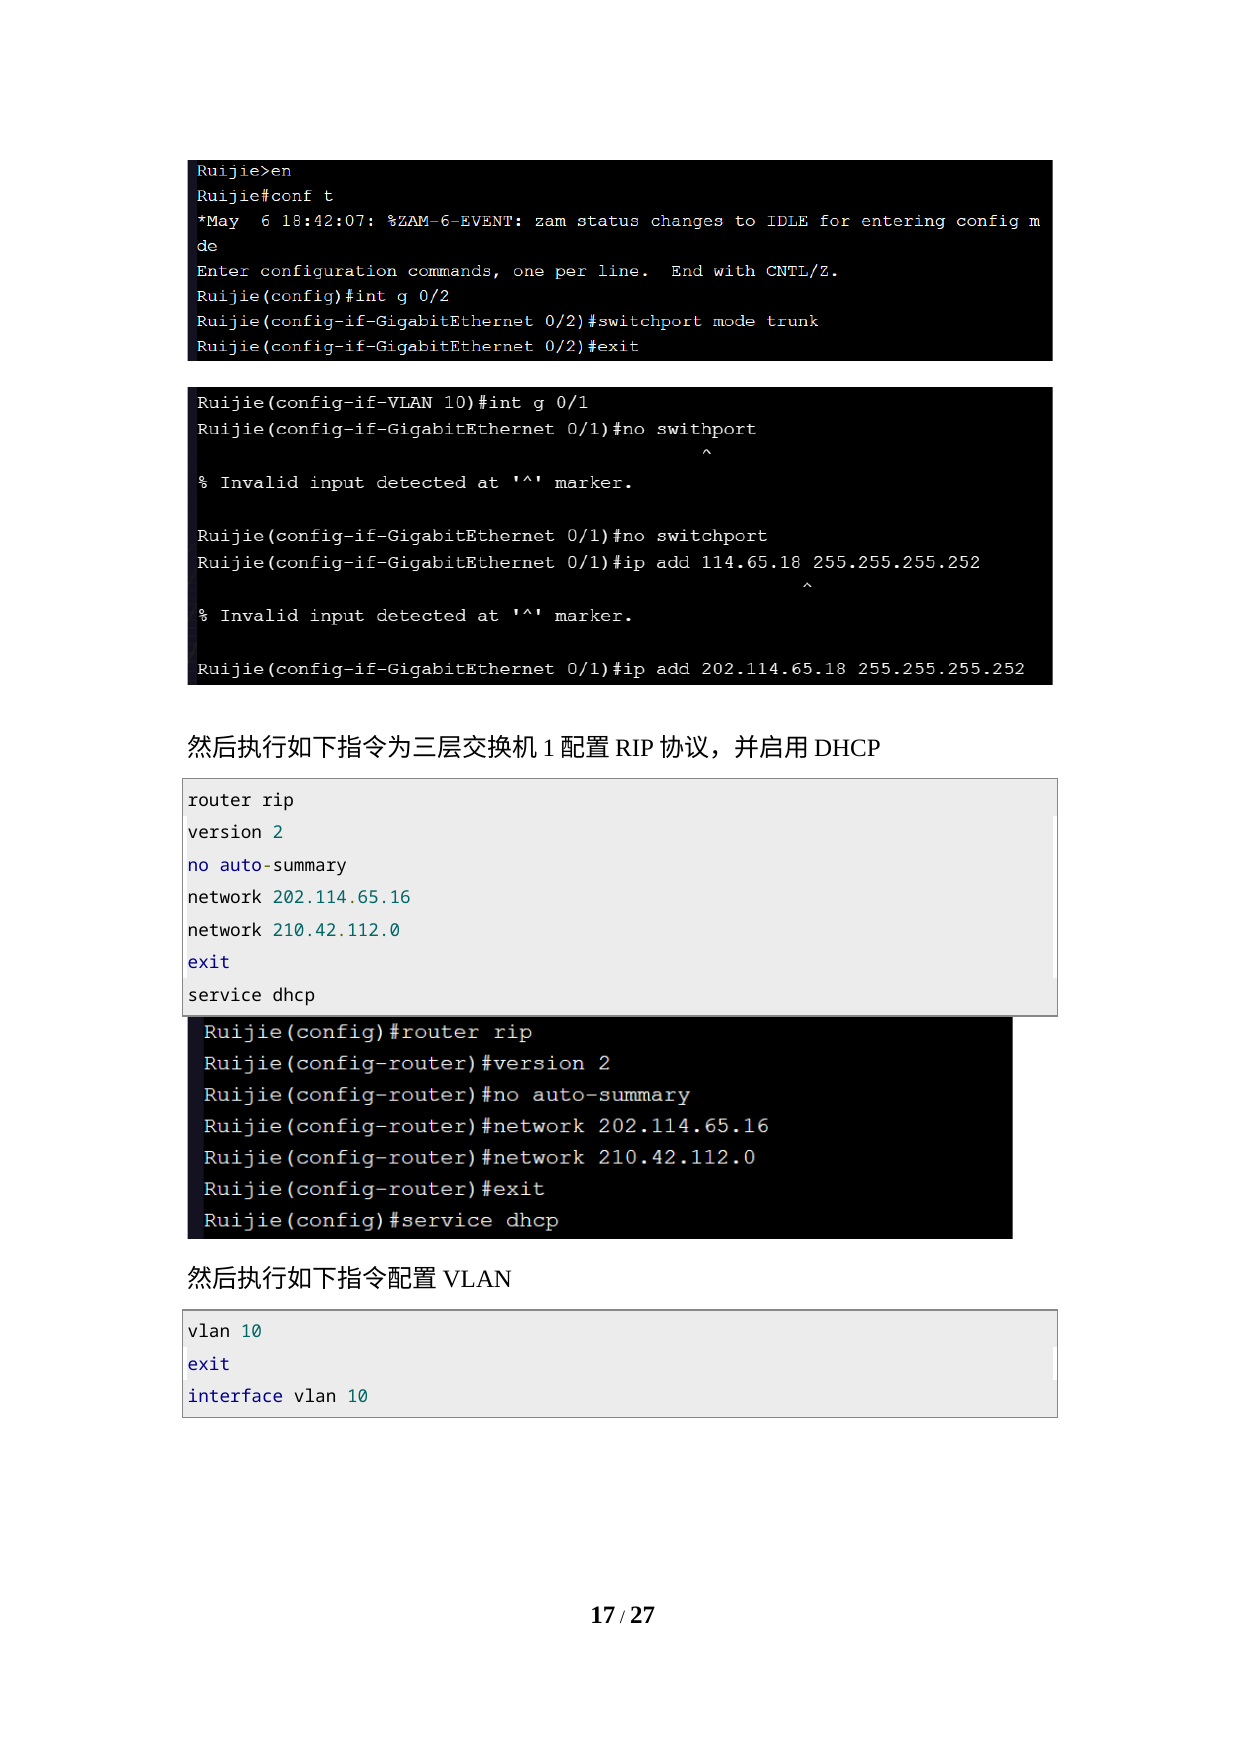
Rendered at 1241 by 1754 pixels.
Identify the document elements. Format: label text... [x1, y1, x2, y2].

picture [187, 160, 1053, 361]
text interface vlan 10 [183, 1374, 1057, 1417]
text no auto-summary [187, 848, 1053, 881]
text service dhcp [183, 973, 1057, 1015]
text version 2 [187, 816, 1053, 848]
text exit [187, 1347, 1053, 1374]
text 然后执行如下指令配置VLAN [187, 1244, 1053, 1309]
text router rip [183, 779, 1057, 816]
picture [187, 387, 1053, 685]
text exit [187, 946, 1053, 973]
text 然后执行如下指令为三层交换机1配置RIP协议，并启用DHCP [187, 713, 1053, 778]
picture [187, 1017, 1013, 1239]
text network 210.42.112.0 [187, 913, 1053, 946]
text vlan 10 [183, 1311, 1057, 1347]
text network 202.114.65.16 [187, 881, 1053, 913]
